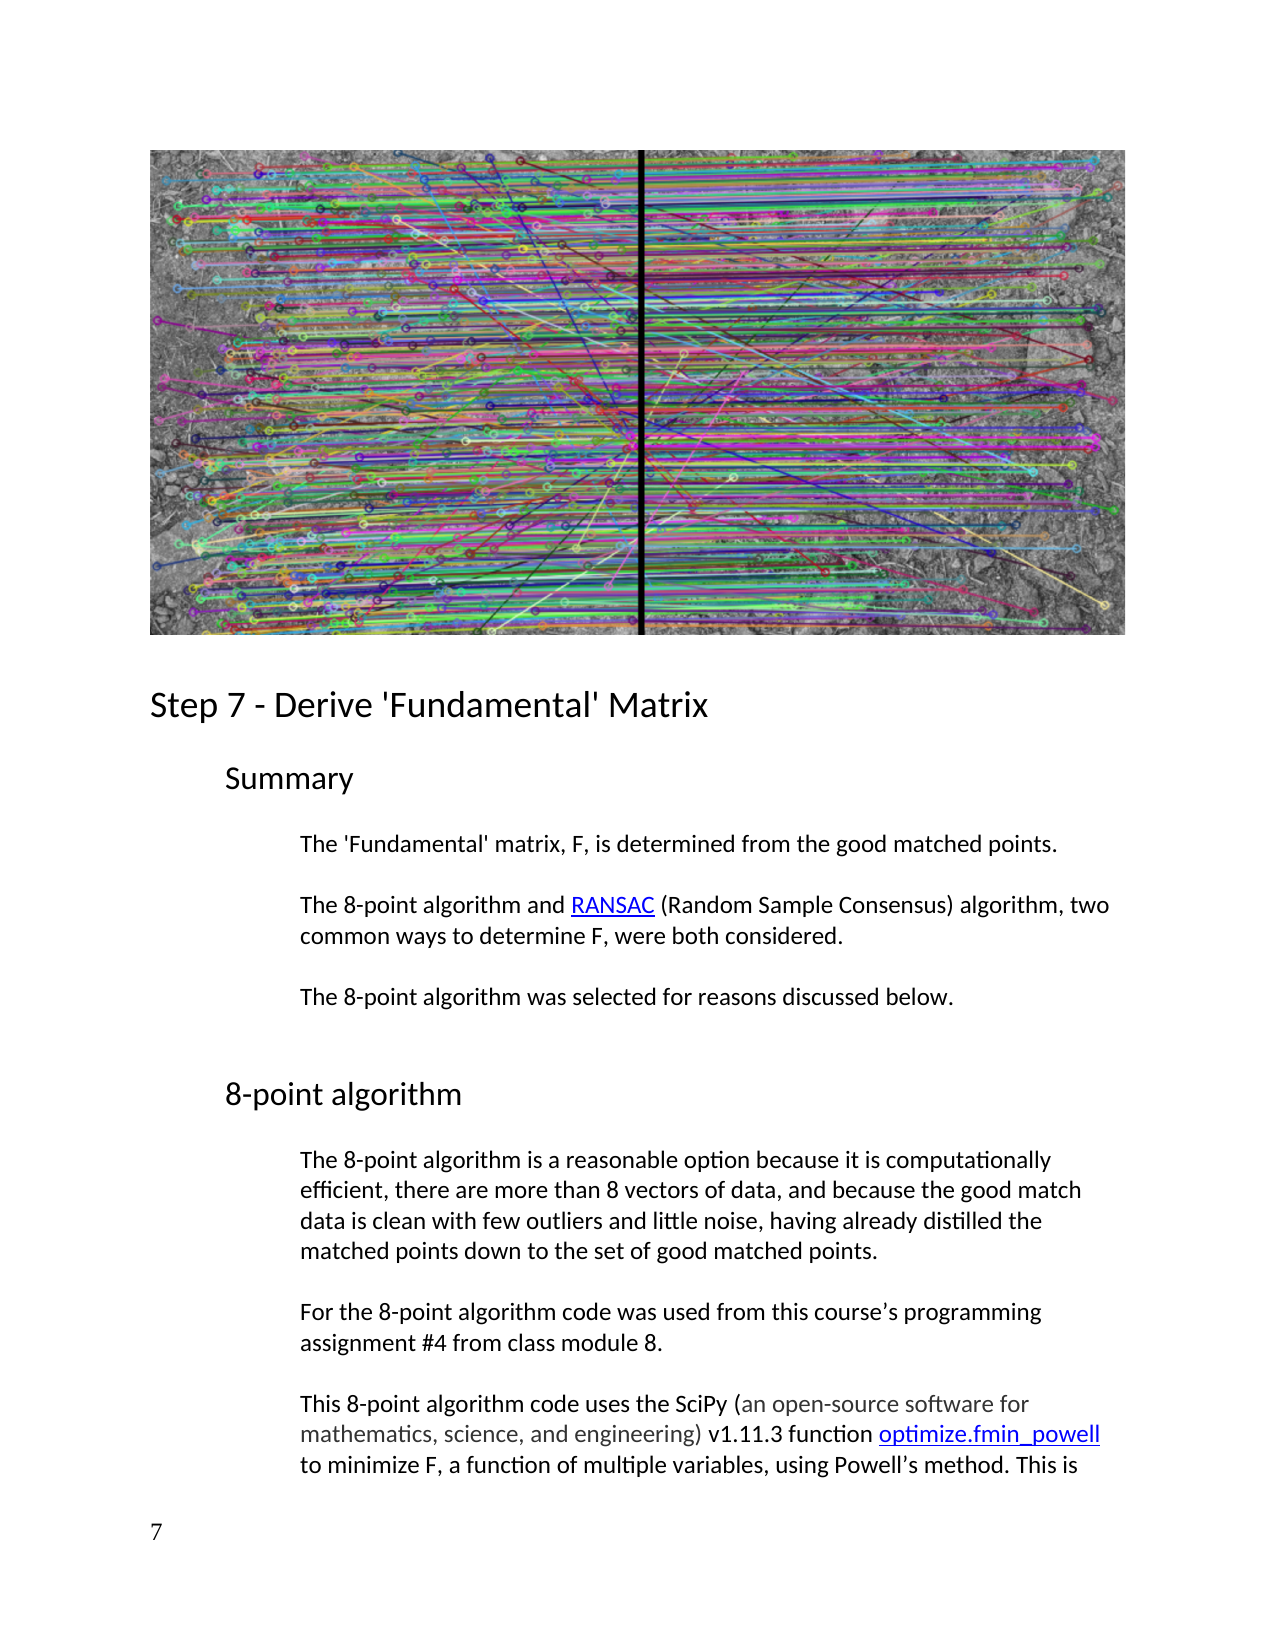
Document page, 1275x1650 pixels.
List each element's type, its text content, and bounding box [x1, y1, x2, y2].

text The 8-point algorithm and RANSAC (Random Sample Consensus) algorithm, two common ways to determine F, were both considered. [300, 889, 1125, 951]
text 8-point algorithm [225, 1073, 1125, 1113]
picture [150, 150, 1125, 635]
text For the 8-point algorithm code was used from this course’s programming assignment #4 from class module 8. [300, 1296, 1125, 1357]
text The 8-point algorithm is a reasonable option because it is computationally efficient, there are more than 8 vectors of data, and because the good match data is clean with few outliers and little noise, having already distilled the matched points down to the set of good matched points. [300, 1144, 1125, 1266]
text The 'Fundamental' matrix, F, is determined from the good matched points. [300, 828, 1125, 859]
text Summary [225, 757, 1125, 798]
text Step 7 - Derive 'Fundamental' Matrix [150, 681, 1125, 727]
text The 8-point algorithm was selected for reasons discussed below. [300, 981, 1125, 1012]
